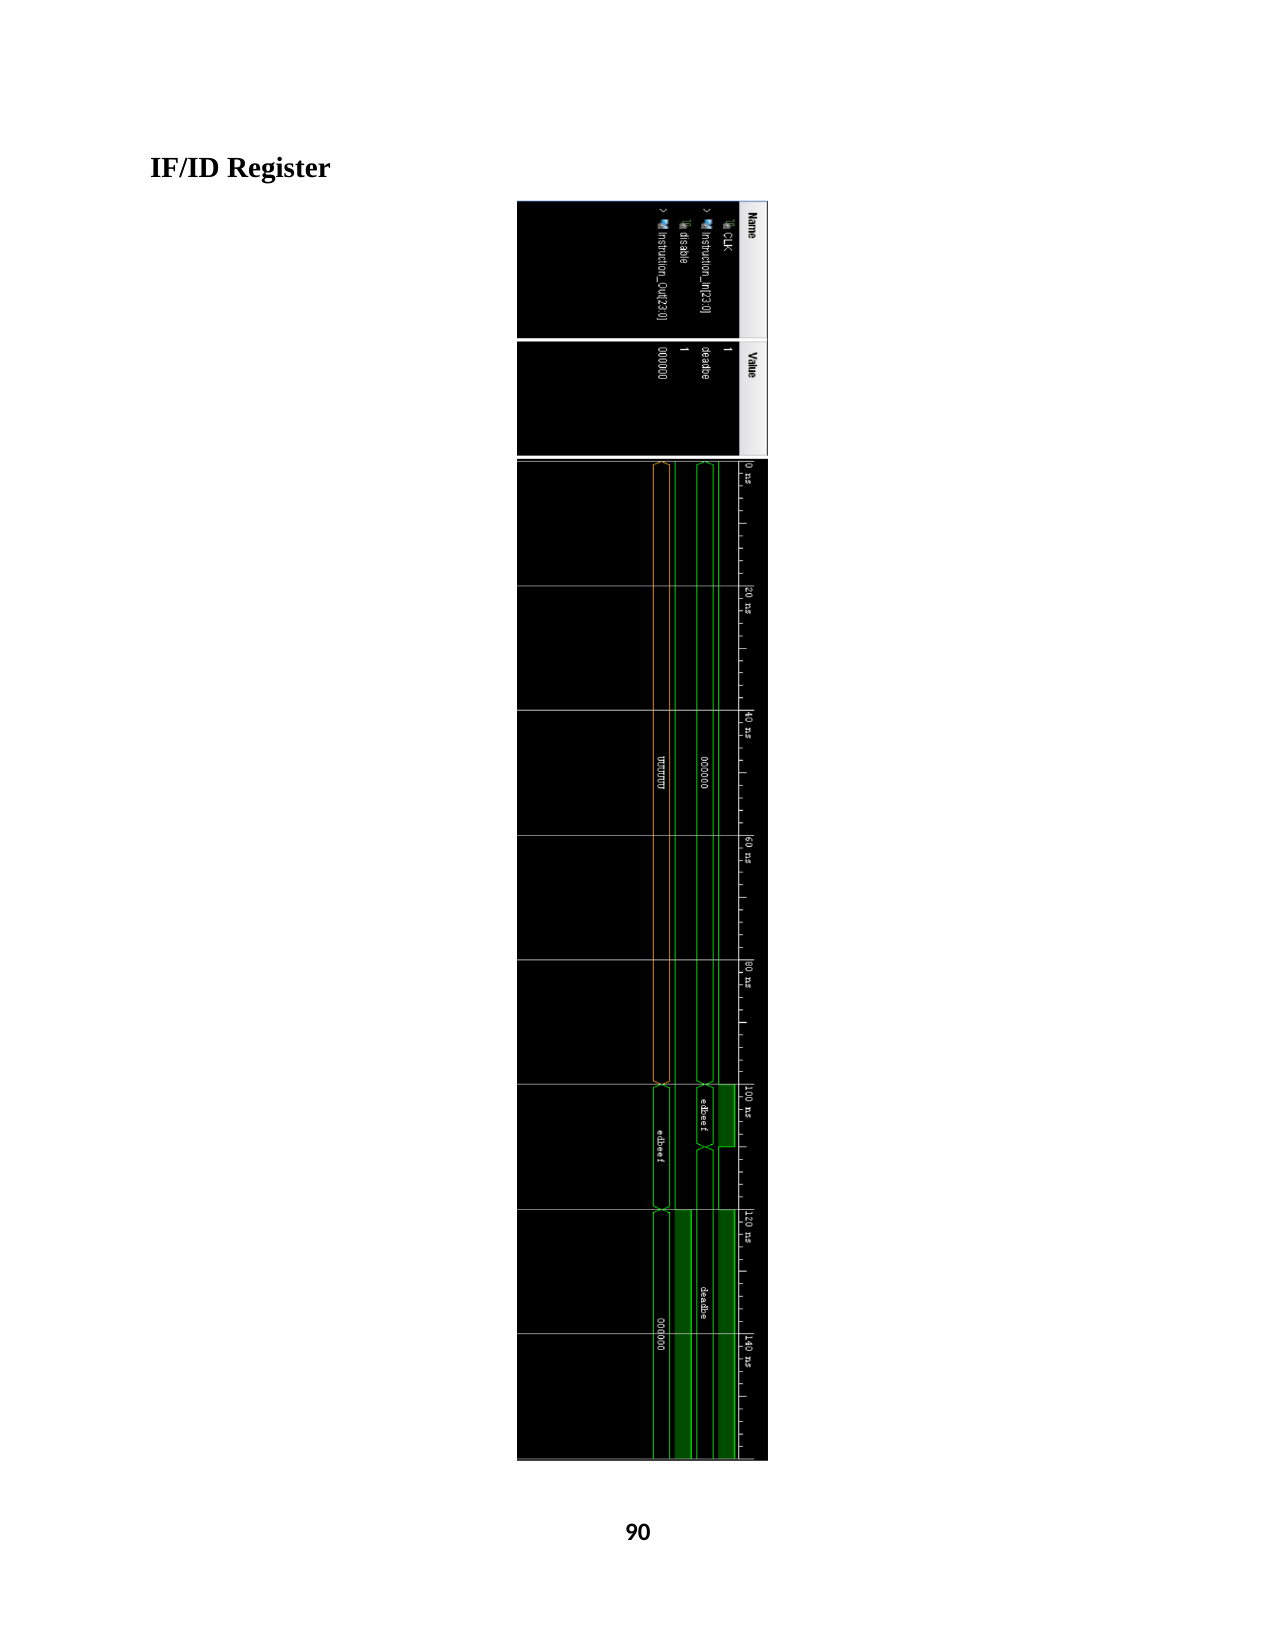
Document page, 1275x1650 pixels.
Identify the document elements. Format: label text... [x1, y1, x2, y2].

text IF/ID Register [150, 150, 1125, 183]
picture [517, 202, 768, 1460]
